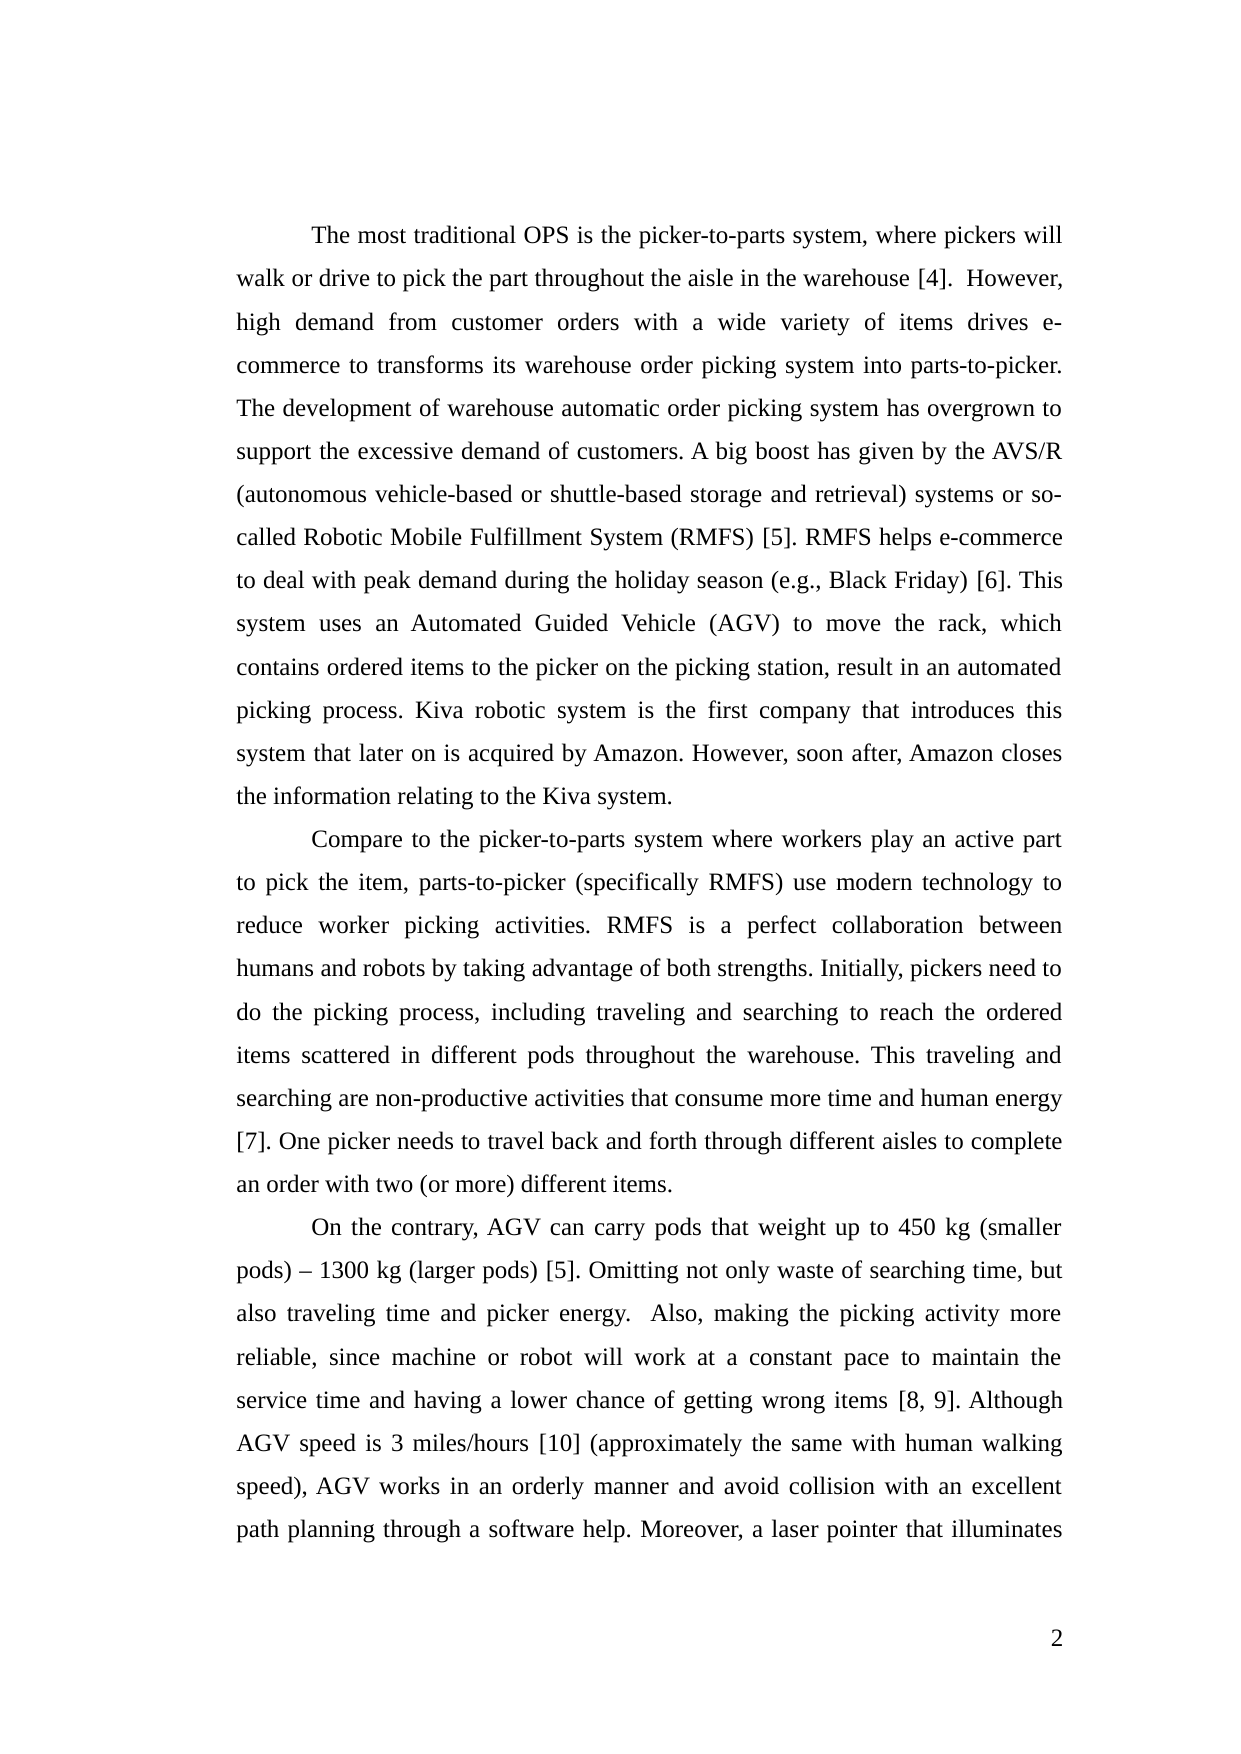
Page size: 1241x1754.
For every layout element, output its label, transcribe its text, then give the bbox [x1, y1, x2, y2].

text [236, 1212, 1063, 1543]
text The most traditional OPS is the picker-to-parts system, where pickers will walk or drive to pick the part throughout the aisle in the warehouse [4]. However, high demand from customer orders with a wide variety of items drives e-commerce to transforms its warehouse order picking system into parts-to-picker. The development of warehouse automatic order picking system has overgrown to support the excessive demand of customers. A big boost has given by the AVS/R (autonomous vehicle-based or shuttle-based storage and retrieval) systems or so-called Robotic Mobile Fulfillment System (RMFS) [5]. RMFS helps e-commerce to deal with peak demand during the holiday season (e.g., Black Friday) [6]. This system uses an Automated Guided Vehicle (AGV) to move the rack, which contains ordered items to the picker on the picking station, result in an automated picking process. Kiva robotic system is the first company that introduces this system that later on is acquired by Amazon. However, soon after, Amazon closes the information relating to the Kiva system. [236, 220, 1063, 810]
text Compare to the picker-to-parts system where workers play an active part to pick the item, parts-to-picker (specifically RMFS) use modern technology to reduce worker picking activities. RMFS is a perfect collaboration between humans and robots by taking advantage of both strengths. Initially, pickers need to do the picking process, including traveling and searching to reach the ordered items scattered in different pods throughout the warehouse. This traveling and searching are non-productive activities that consume more time and human energy [7]. One picker needs to travel back and forth through different aisles to complete an order with two (or more) different items. [236, 824, 1063, 1198]
